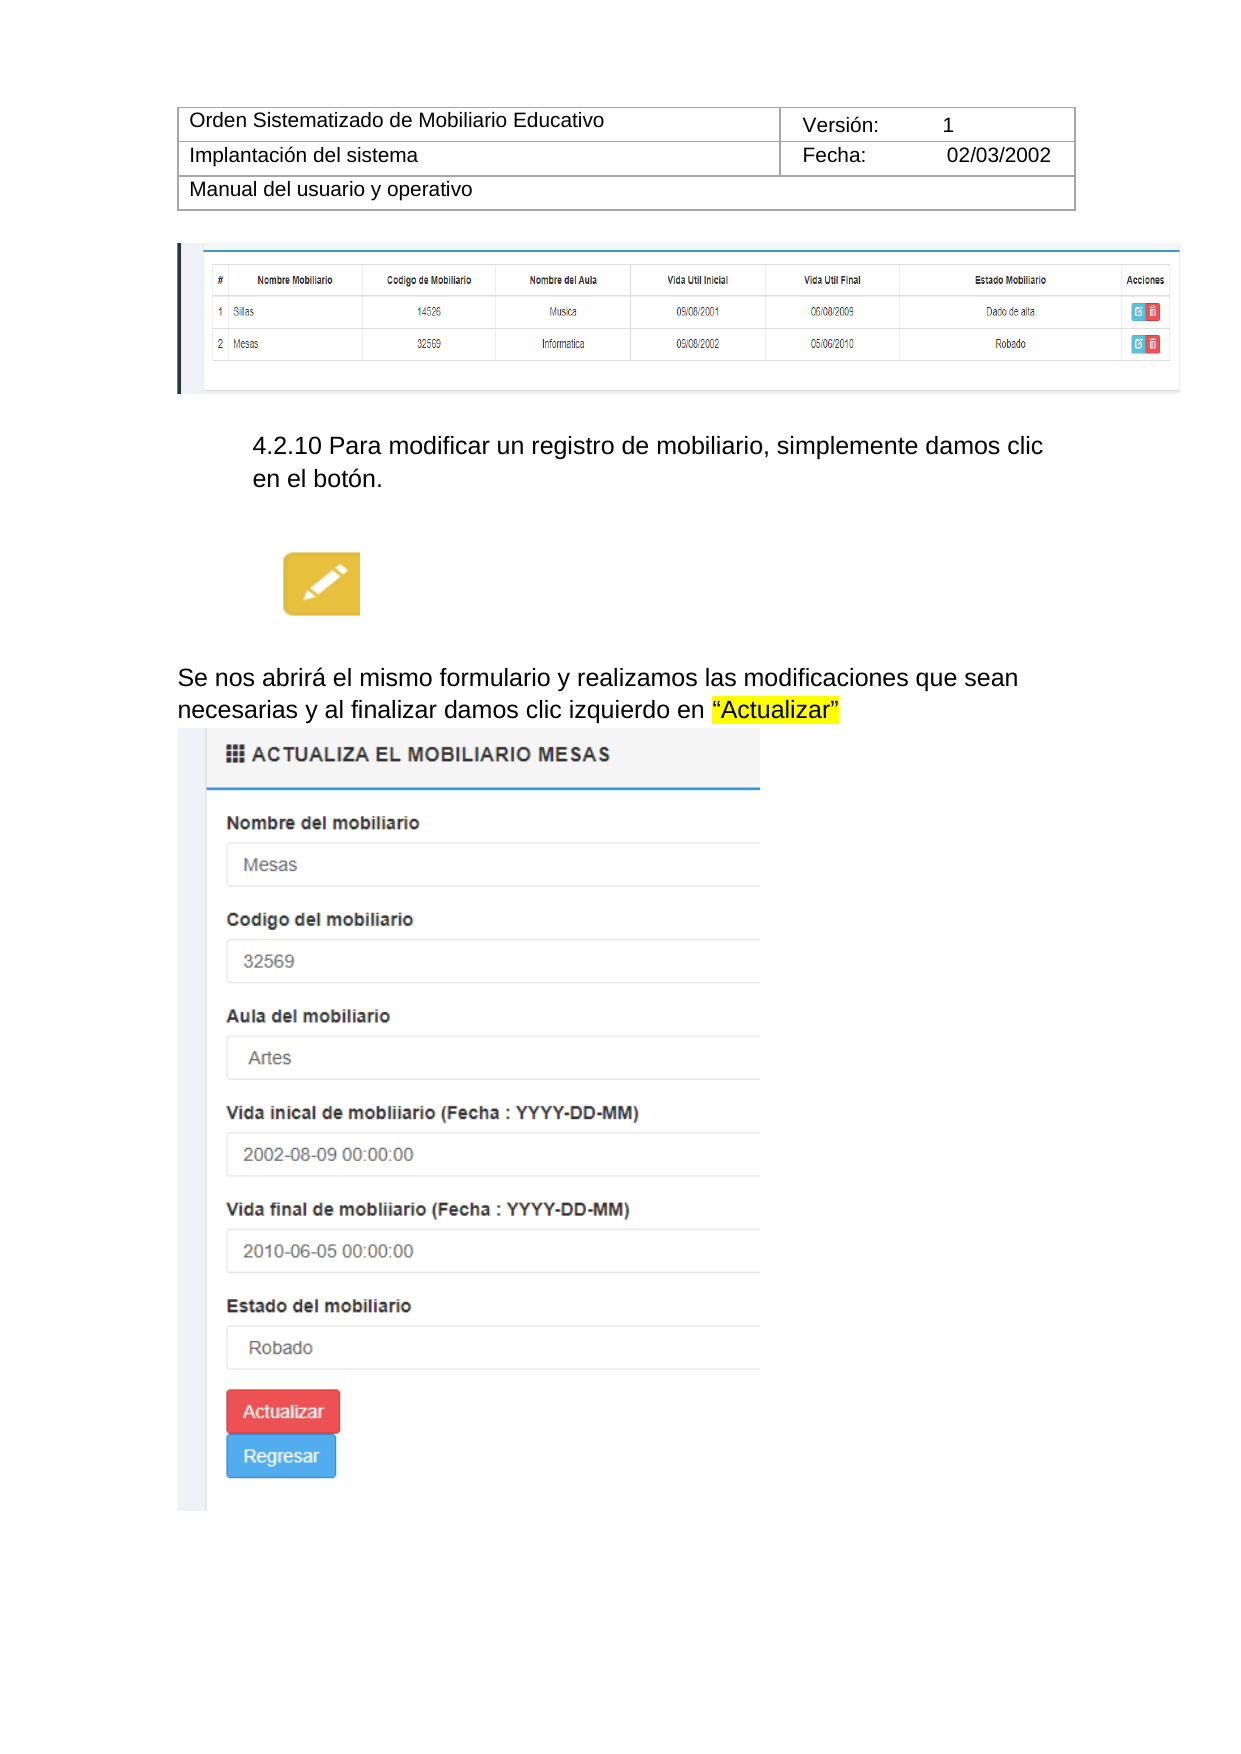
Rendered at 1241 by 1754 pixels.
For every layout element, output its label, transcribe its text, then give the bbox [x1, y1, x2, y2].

picture [177, 243, 1181, 394]
picture [177, 728, 761, 1511]
text Se nos abrirá el mismo formulario y realizamos las modificaciones que sean necesarias y al finalizar damos clic izquierdo en “Actualizar” [177, 662, 1063, 724]
picture [255, 550, 360, 629]
text 4.2.10 Para modificar un registro de mobiliario, simplemente damos clic en el botón. [252, 431, 1063, 493]
